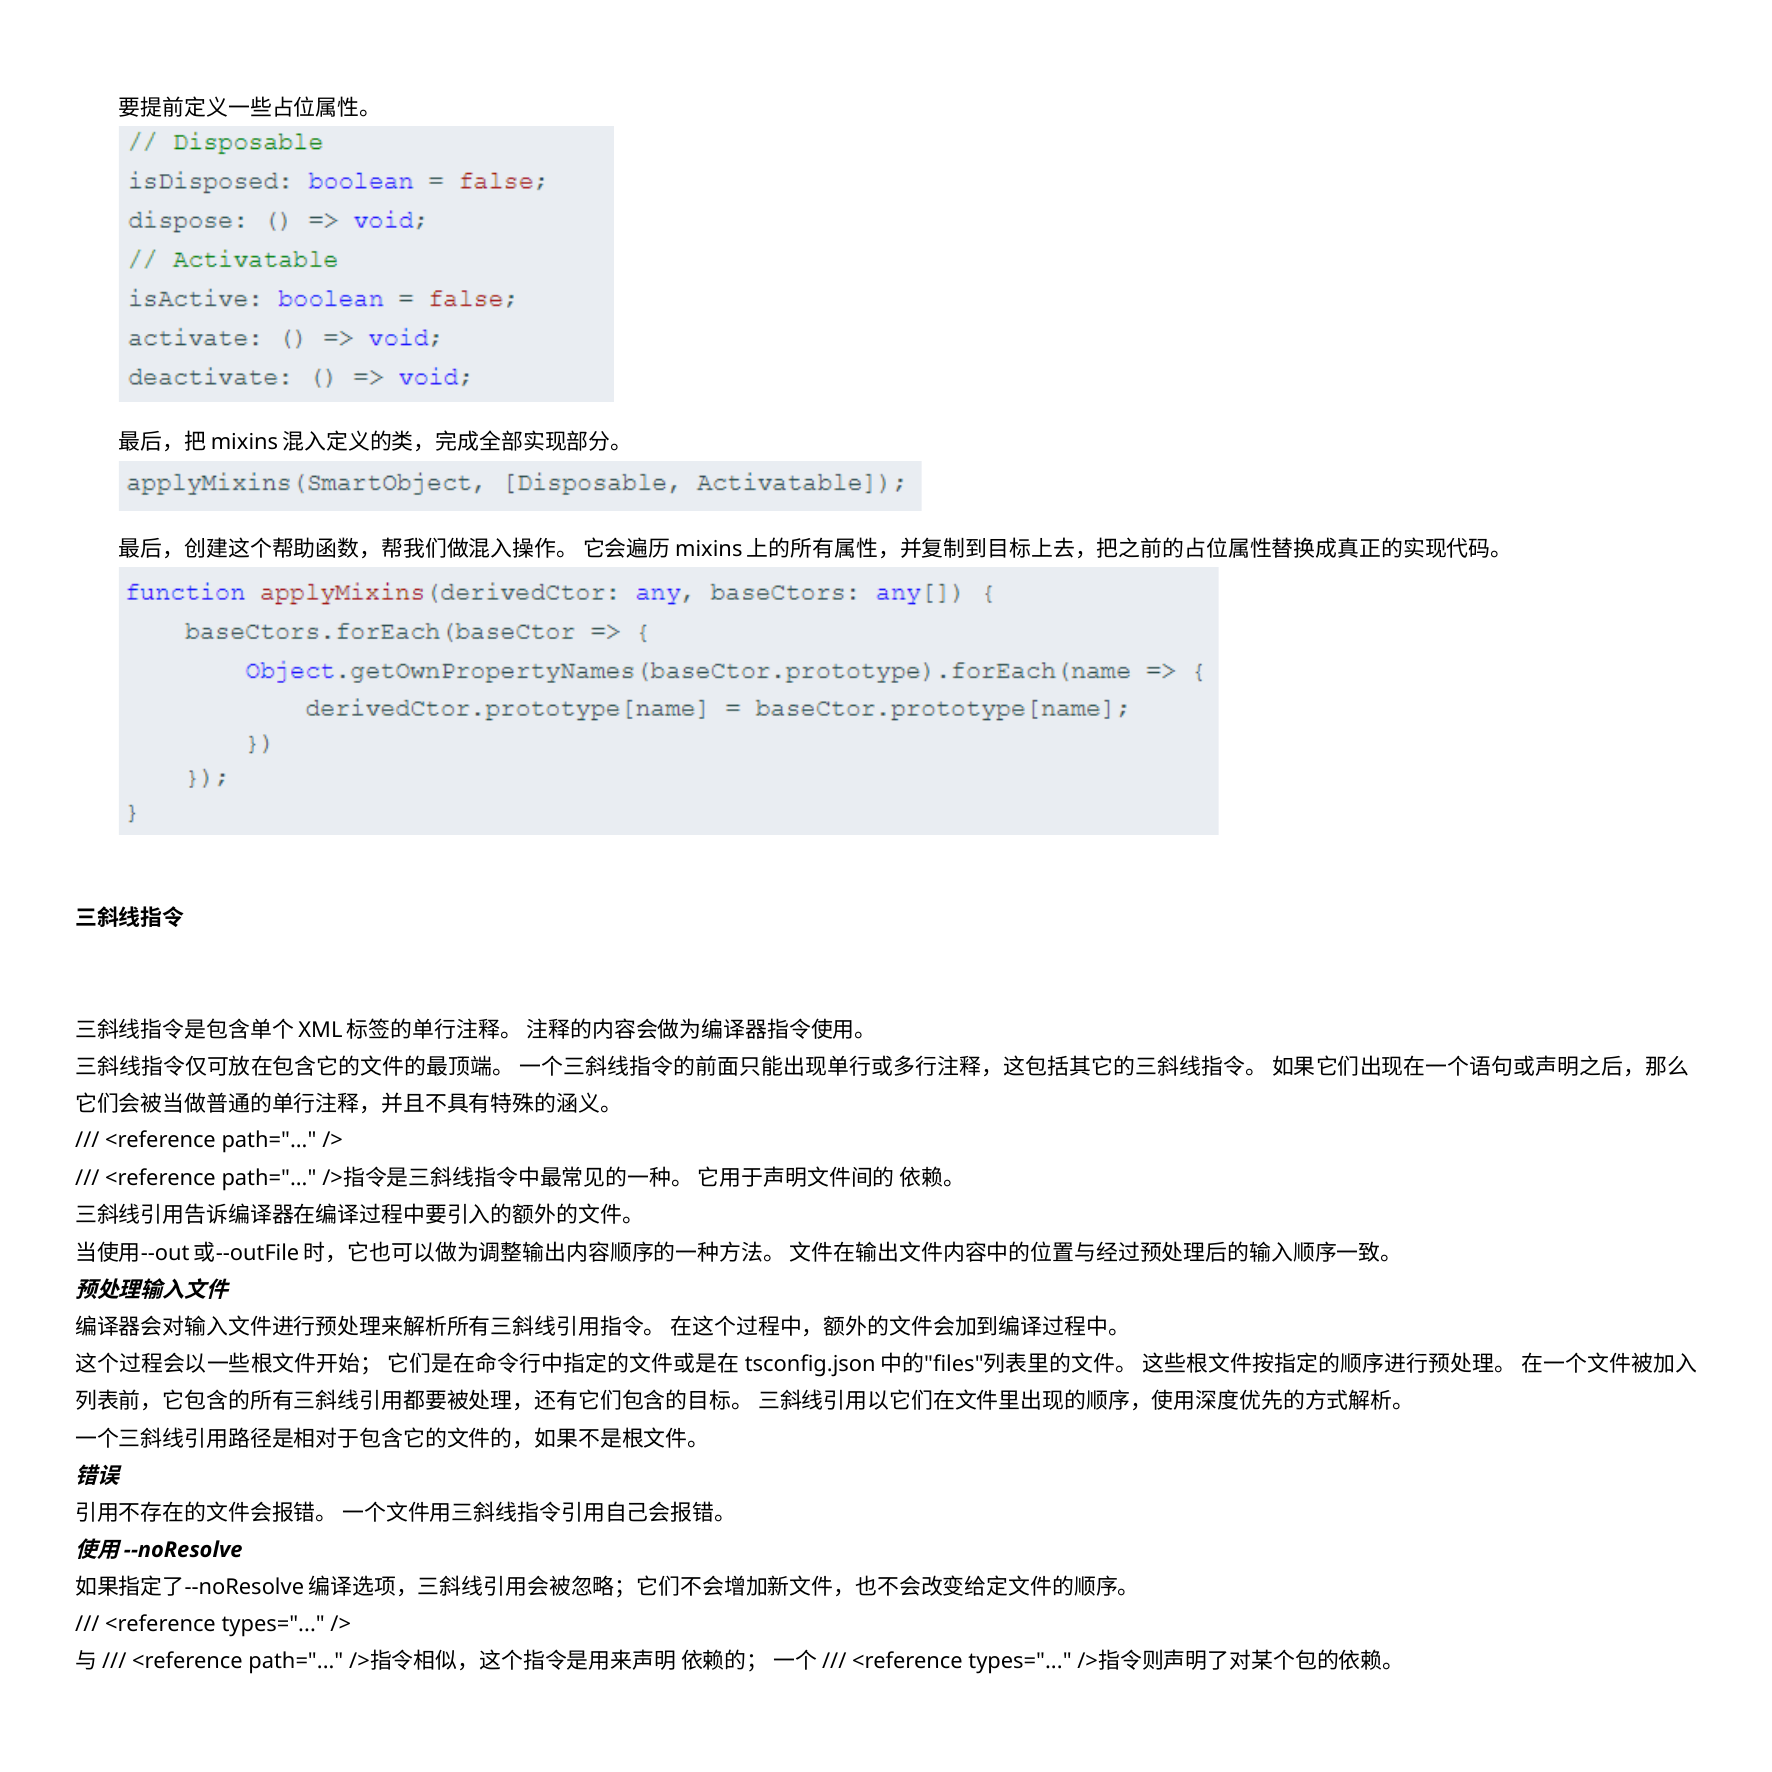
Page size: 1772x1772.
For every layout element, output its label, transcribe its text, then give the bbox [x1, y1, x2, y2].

text /// <reference types="..." /> [75, 1606, 1697, 1639]
picture [118, 461, 922, 511]
picture [118, 567, 1219, 835]
text 一个三斜线引用路径是相对于包含它的文件的，如果不是根文件。 [75, 1420, 1697, 1453]
text 三斜线指令是包含单个XML标签的单行注释。 注释的内容会做为编译器指令使用。 [75, 1011, 1697, 1044]
text 引用不存在的文件会报错。 一个文件用三斜线指令引用自己会报错。 [75, 1494, 1697, 1527]
text 三斜线指令仅可放在包含它的文件的最顶端。 一个三斜线指令的前面只能出现单行或多行注释，这包括其它的三斜线指令。 如果它们出现在一个语句或声明之后，那么它们会被当做普通的单行注释，并且不具有特殊的涵义。 [75, 1048, 1697, 1118]
text 使用 --noResolve [75, 1532, 1697, 1564]
text 当使用--out或--outFile时，它也可以做为调整输出内容顺序的一种方法。 文件在输出文件内容中的位置与经过预处理后的输入顺序一致。 [75, 1234, 1697, 1267]
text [119, 90, 1697, 122]
text 三斜线引用告诉编译器在编译过程中要引入的额外的文件。 [75, 1197, 1697, 1229]
text /// <reference path="..." />指令是三斜线指令中最常见的一种。 它用于声明文件间的 依赖。 [75, 1160, 1697, 1192]
text /// <reference path="..." /> [75, 1123, 1697, 1155]
text 编译器会对输入文件进行预处理来解析所有三斜线引用指令。 在这个过程中，额外的文件会加到编译过程中。 [75, 1308, 1697, 1341]
text 如果指定了--noResolve编译选项，三斜线引用会被忽略；它们不会增加新文件，也不会改变给定文件的顺序。 [75, 1569, 1697, 1601]
text 最后，把mixins混入定义的类，完成全部实现部分。 [119, 424, 1697, 456]
subtitle 三斜线指令 [75, 900, 1697, 932]
text 与 /// <reference path="..." />指令相似，这个指令是用来声明 依赖的； 一个 /// <reference types="..." />指令则声明了对某个包的依赖。 [75, 1643, 1697, 1676]
text 这个过程会以一些根文件开始； 它们是在命令行中指定的文件或是在 tsconfig.json中的"files"列表里的文件。 这些根文件按指定的顺序进行预处理。 在一个文件被加入列表前，它包含的所有三斜线引用都要被处理，还有它们包含的目标。 三斜线引用以它们在文件里出现的顺序，使用深度优先的方式解析。 [75, 1346, 1697, 1416]
text 预处理输入文件 [75, 1271, 1697, 1304]
text 最后，创建这个帮助函数，帮我们做混入操作。 它会遍历mixins上的所有属性，并复制到目标上去，把之前的占位属性替换成真正的实现代码。 [119, 530, 1697, 563]
text 错误 [75, 1457, 1697, 1490]
picture [118, 126, 614, 402]
